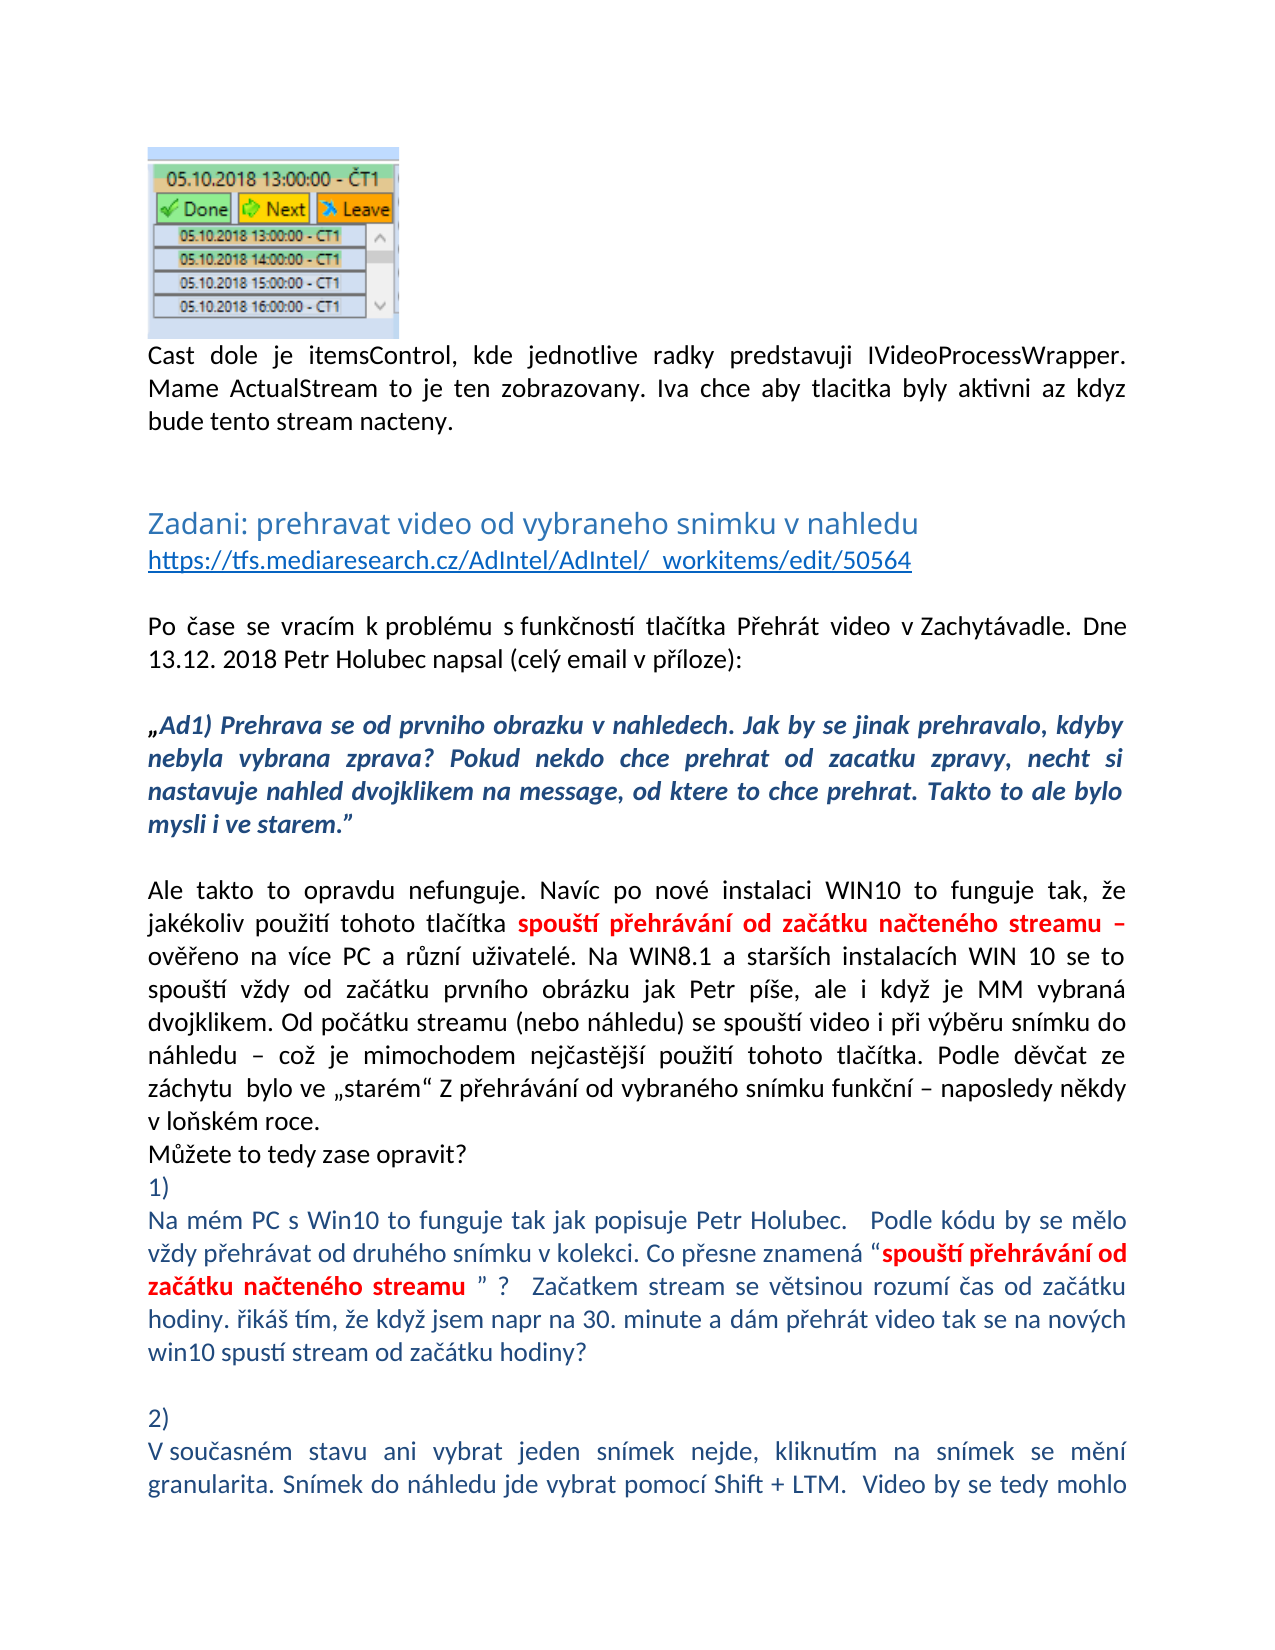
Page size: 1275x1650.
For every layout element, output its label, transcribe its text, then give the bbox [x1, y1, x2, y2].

text Po čase se vracím k problému s funkčností tlačítka Přehrát video v Zachytávadle. Dne 13.12. 2018 Petr Holubec napsal (celý email v příloze): [148, 609, 1127, 675]
text Na mém PC s Win10 to funguje tak jak popisuje Petr Holubec. Podle kódu by se mělo vždy přehrávat od druhého snímku v kolekci. Co přesne znamená “spouští přehrávání od začátku načteného streamu ” ? Začatkem stream se větsinou rozumí čas od začátku hodiny. řikáš tím, že když jsem napr na 30. minute a dám přehrát video tak se na nových win10 spustí stream od začátku hodiny? [148, 1203, 1127, 1368]
text Cast dole je itemsControl, kde jednotlive radky predstavuji IVideoProcessWrapper. Mame ActualStream to je ten zobrazovany. Iva chce aby tlacitka byly aktivni az kdyz bude tento stream nacteny. [148, 338, 1127, 437]
text Můžete to tedy zase opravit? [148, 1137, 1127, 1170]
text „Ad1) Prehrava se od prvniho obrazku v nahledech. Jak by se jinak prehravalo, kdyby nebyla vybrana zprava? Pokud nekdo chce prehrat od zacatku zpravy, necht si nastavuje nahled dvojklikem na message, od ktere to chce prehrat. Takto to ale bylo mysli i ve starem.” [148, 708, 1127, 840]
text https://tfs.mediaresearch.cz/AdIntel/AdIntel/_workitems/edit/50564 [148, 543, 1127, 576]
text Ale takto to opravdu nefunguje. Navíc po nové instalaci WIN10 to funguje tak, že jakékoliv použití tohoto tlačítka spouští přehrávání od začátku načteného streamu – ověřeno na více PC a různí uživatelé. Na WIN8.1 a starších instalacích WIN 10 se to spouští vždy od začátku prvního obrázku jak Petr píše, ale i když je MM vybraná dvojklikem. Od počátku streamu (nebo náhledu) se spouští video i při výběru snímku do náhledu – což je mimochodem nejčastější použití tohoto tlačítka. Podle děvčat ze záchytu bylo ve „starém“ Z přehrávání od vybraného snímku funkční – naposledy někdy v loňském roce. [148, 873, 1127, 1137]
text 1) [148, 1170, 1127, 1203]
subtitle Zadani: prehravat video od vybraneho snimku v nahledu [148, 503, 1127, 543]
text 2) [148, 1402, 1127, 1434]
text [148, 1434, 1127, 1501]
